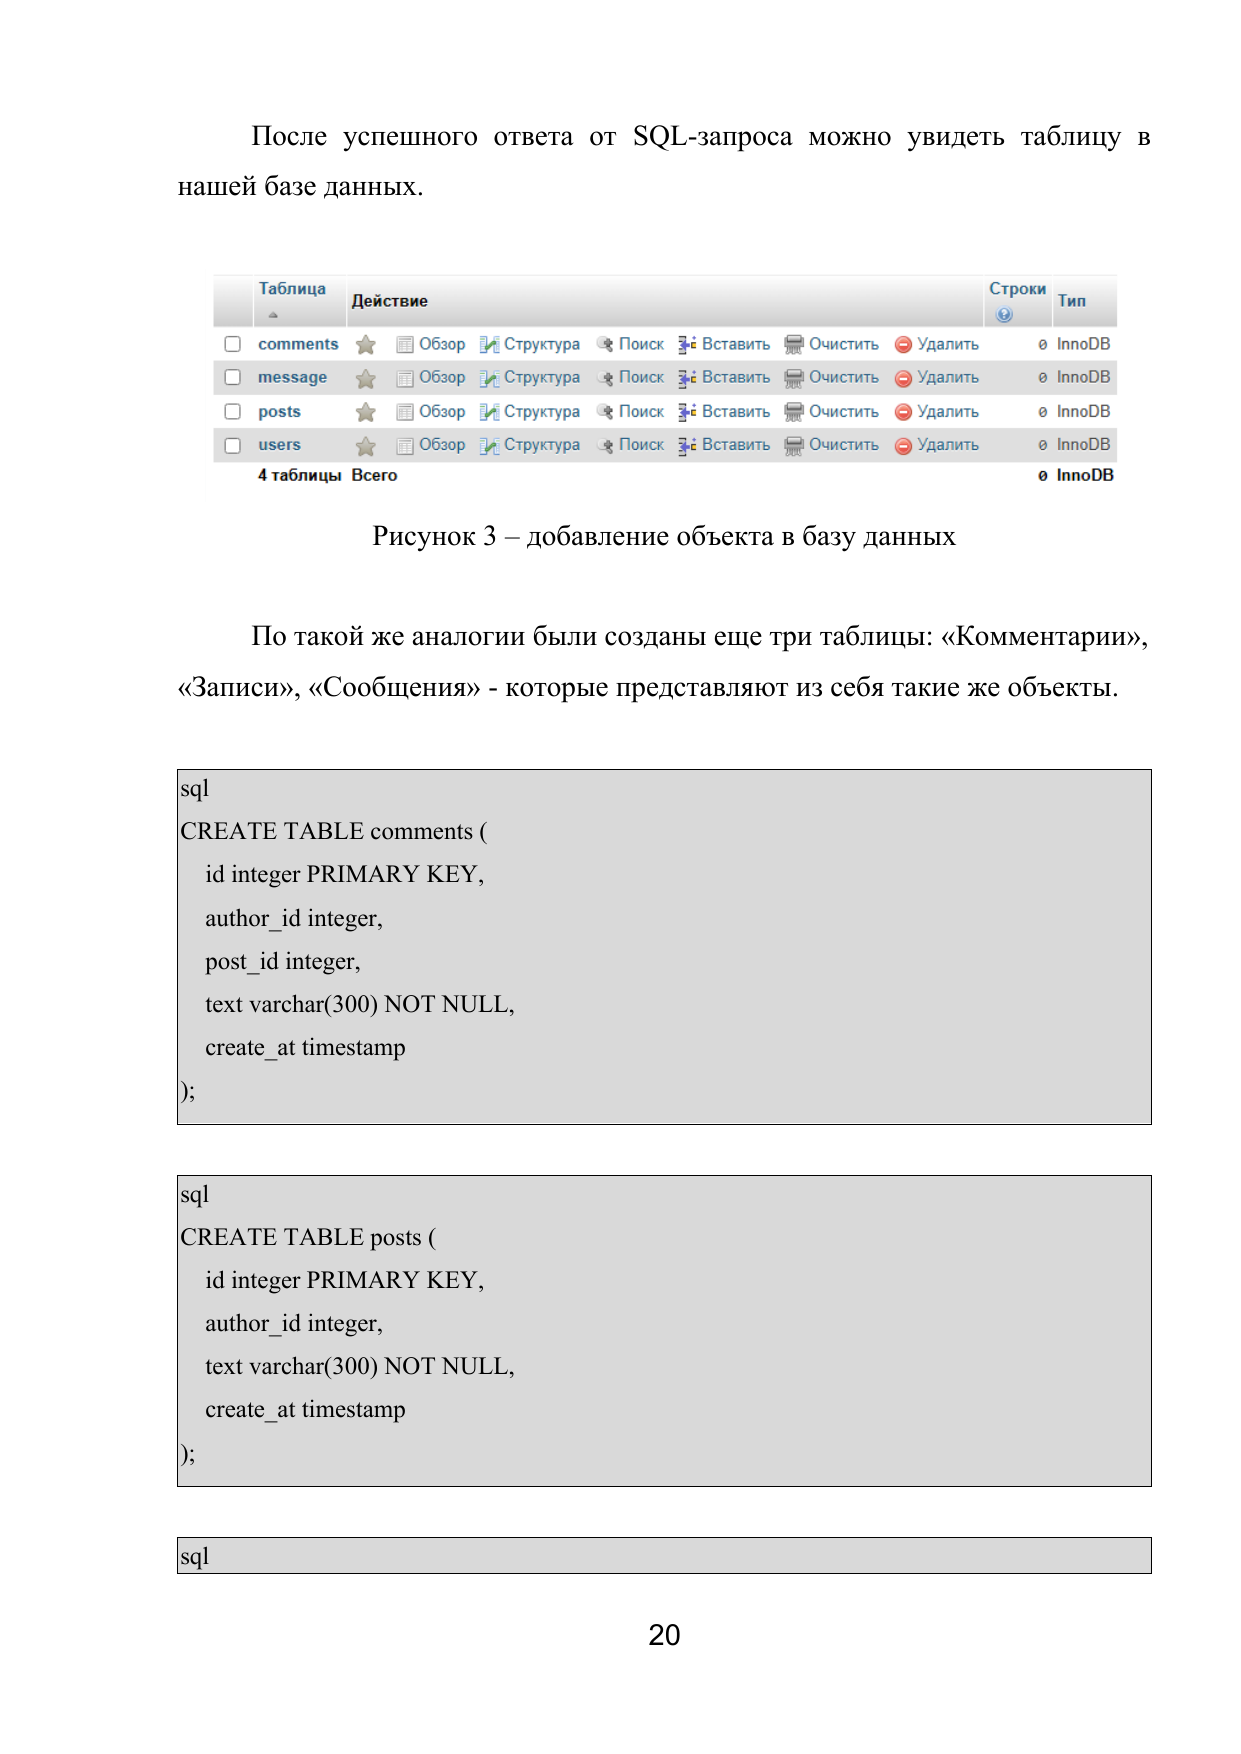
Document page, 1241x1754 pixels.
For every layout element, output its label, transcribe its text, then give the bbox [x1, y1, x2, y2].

table_header sql CREATE TABLE comments ( id integer PRIMARY KEY, author_id integer, post_id integer, text varchar(300) NOT NULL, create_at timestamp ); [178, 770, 1151, 1123]
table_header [178, 1538, 1151, 1573]
picture [205, 269, 1124, 502]
table_header sql CREATE TABLE posts ( id integer PRIMARY KEY, author_id integer, text varchar(300) NOT NULL, create_at timestamp ); [178, 1176, 1151, 1486]
text Рисунок 3 – добавление объекта в базу данных [177, 518, 1152, 551]
text После успешного ответа от SQL-запроса можно увидеть таблицу в нашей базе данных. [177, 118, 1152, 202]
text По такой же аналогии были созданы еще три таблицы: «Комментарии», «Записи», «Сообщения» - которые представляют из себя такие же объекты. [177, 618, 1152, 702]
